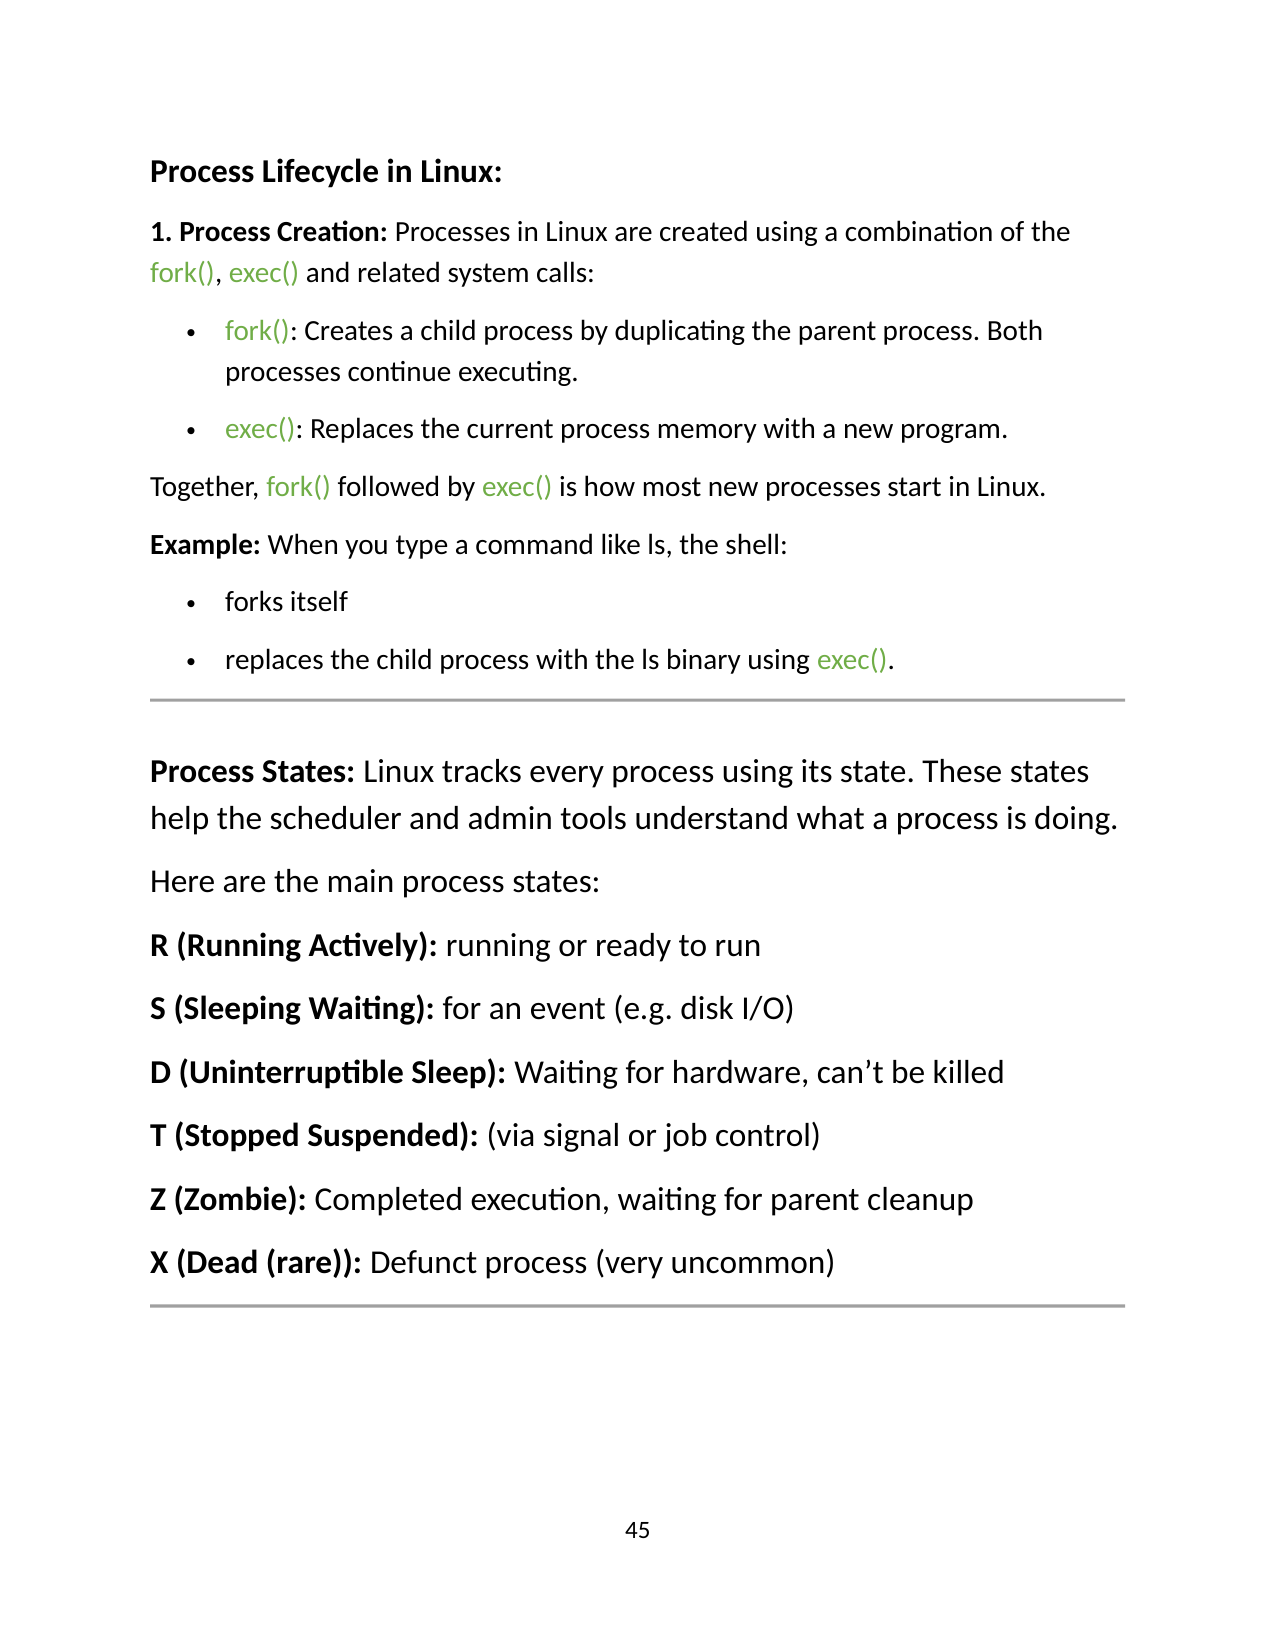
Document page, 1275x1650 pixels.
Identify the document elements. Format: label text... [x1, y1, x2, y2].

text Z (Zombie): Completed execution, waiting for parent cleanup [150, 1178, 1125, 1218]
text Example: When you type a command like ls, the shell: [150, 526, 1125, 561]
list exec(): Replaces the current process memory with a new program. [187, 411, 1125, 446]
text 1. Process Creation: Processes in Linux are created using a combination of the fork(), exec() and related system calls: [150, 213, 1125, 290]
text D (Uninterruptible Sleep): Waiting for hardware, can’t be killed [150, 1051, 1125, 1091]
list replaces the child process with the ls binary using exec(). [187, 641, 1125, 677]
text Process Lifecycle in Linux: [150, 150, 1125, 191]
text Here are the main process states: [150, 860, 1125, 901]
text Together, fork() followed by exec() is how most new processes start in Linux. [150, 468, 1125, 504]
text X (Dead (rare)): Defunct process (very uncommon) [150, 1241, 1125, 1282]
list fork(): Creates a child process by duplicating the parent process. Both processes continue executing. [187, 312, 1125, 388]
text S (Sleeping Waiting): for an event (e.g. disk I/O) [150, 987, 1125, 1028]
text Process States: Linux tracks every process using its state. These states help the scheduler and admin tools understand what a process is doing. [150, 750, 1125, 838]
text R (Running Actively): running or ready to run [150, 924, 1125, 964]
list forks itself [187, 583, 1125, 619]
text T (Stopped Suspended): (via signal or job control) [150, 1114, 1125, 1155]
